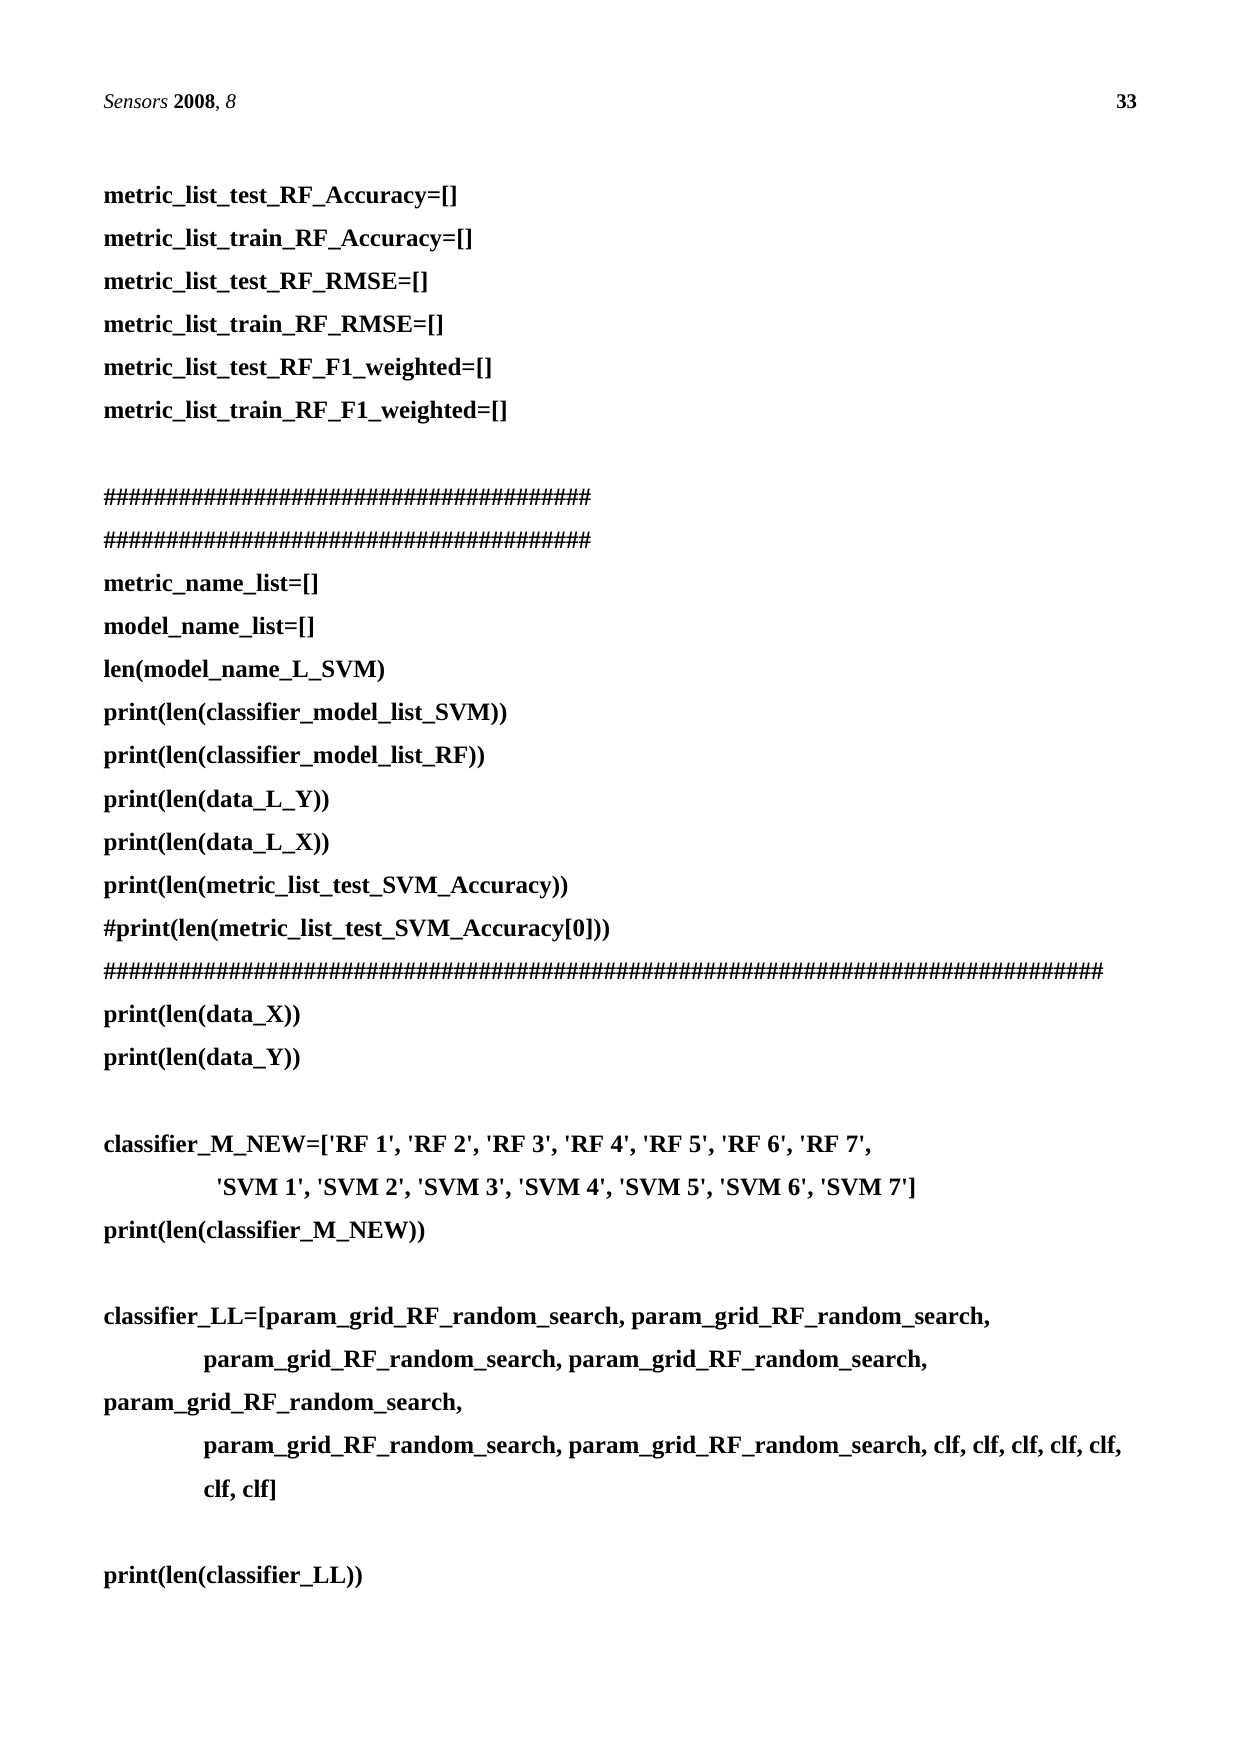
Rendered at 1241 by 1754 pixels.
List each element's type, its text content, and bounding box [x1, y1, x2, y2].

text print(len(classifier_model_list_RF)) [103, 741, 1137, 769]
text print(len(data_L_Y)) [103, 784, 1137, 812]
text model_name_list=[] [103, 611, 1137, 640]
text 'SVM 1', 'SVM 2', 'SVM 3', 'SVM 4', 'SVM 5', 'SVM 6', 'SVM 7'] [103, 1172, 1137, 1201]
text print(len(data_Y)) [103, 1042, 1137, 1071]
text metric_list_test_RF_Accuracy=[] [103, 180, 1137, 209]
text metric_list_test_RF_F1_weighted=[] [103, 352, 1137, 381]
text metric_list_train_RF_Accuracy=[] [103, 223, 1137, 252]
text metric_list_train_RF_RMSE=[] [103, 309, 1137, 338]
text print(len(classifier_LL)) [103, 1560, 1137, 1589]
text param_grid_RF_random_search, param_grid_RF_random_search, param_grid_RF_random_search, [103, 1344, 1137, 1416]
text print(len(data_L_X)) [103, 827, 1137, 856]
text #print(len(metric_list_test_SVM_Accuracy[0])) [103, 913, 1137, 942]
text metric_list_test_RF_RMSE=[] [103, 266, 1137, 295]
text print(len(classifier_M_NEW)) [103, 1215, 1137, 1244]
text metric_name_list=[] [103, 568, 1137, 597]
text print(len(metric_list_test_SVM_Accuracy)) [103, 870, 1137, 899]
text param_grid_RF_random_search, param_grid_RF_random_search, clf, clf, clf, clf, clf, [103, 1431, 1137, 1459]
text classifier_M_NEW=['RF 1', 'RF 2', 'RF 3', 'RF 4', 'RF 5', 'RF 6', 'RF 7', [103, 1129, 1137, 1157]
text clf, clf] [103, 1474, 1137, 1502]
text classifier_LL=[param_grid_RF_random_search, param_grid_RF_random_search, [103, 1301, 1137, 1330]
text ################################################################################ [103, 956, 1137, 985]
text print(len(data_X)) [103, 999, 1137, 1028]
text len(model_name_L_SVM) [103, 654, 1137, 683]
text metric_list_train_RF_F1_weighted=[] [103, 396, 1137, 424]
text print(len(classifier_model_list_SVM)) [103, 697, 1137, 726]
text ####################################### [103, 482, 1137, 511]
text ####################################### [103, 525, 1137, 554]
